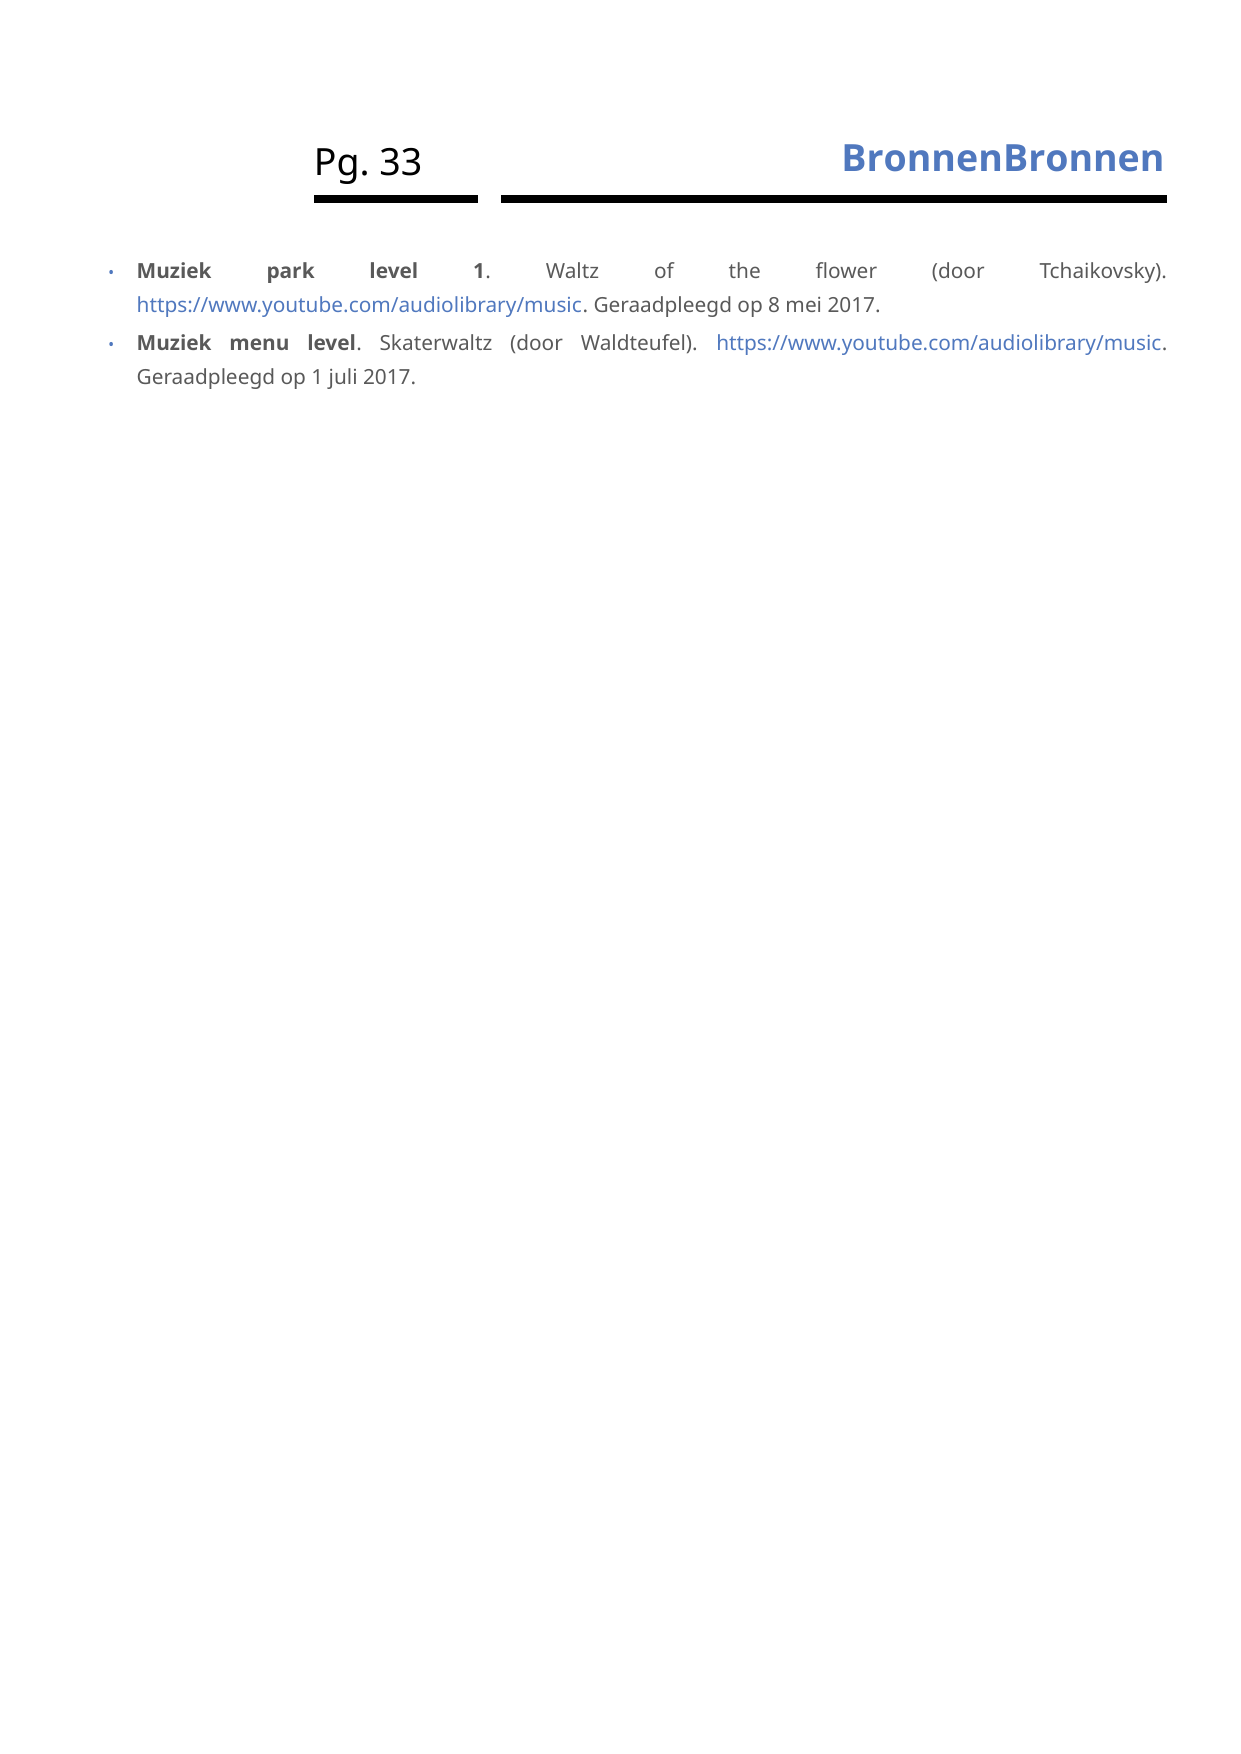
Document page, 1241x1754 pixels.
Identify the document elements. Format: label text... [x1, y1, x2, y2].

list Muziek menu level. Skaterwaltz (door Waldteufel). https://www.youtube.com/audiolibrary/music. Geraadpleegd op 1 juli 2017. [106, 328, 1167, 391]
list Muziek park level 1. Waltz of the flower (door Tchaikovsky). https://www.youtube.com/audiolibrary/music. Geraadpleegd op 8 mei 2017. [106, 256, 1167, 318]
